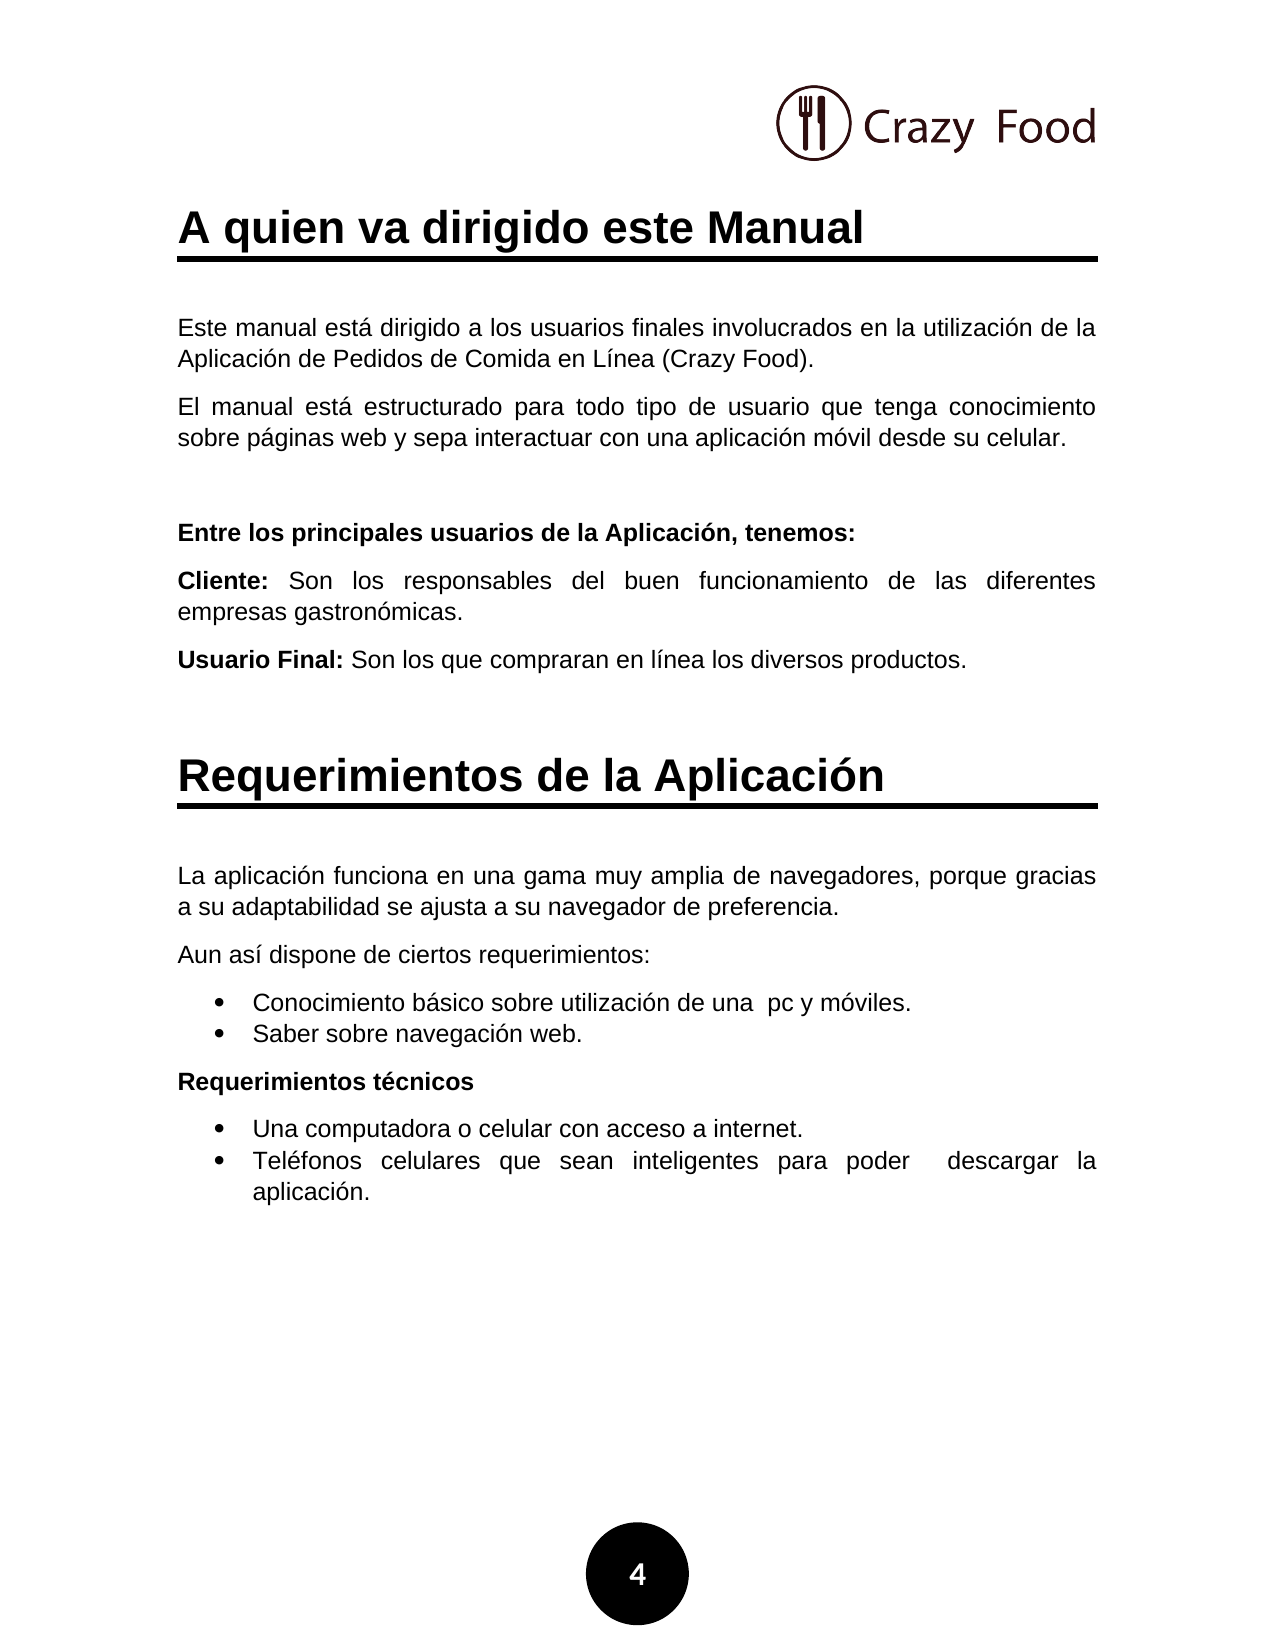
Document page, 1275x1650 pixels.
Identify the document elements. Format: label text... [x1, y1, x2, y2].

text Cliente: Son los responsables del buen funcionamiento de las diferentes empresas gastronómicas. [177, 566, 1098, 626]
text El manual está estructurado para todo tipo de usuario que tenga conocimiento sobre páginas web y sepa interactuar con una aplicación móvil desde su celular. [177, 392, 1098, 452]
text Este manual está dirigido a los usuarios finales involucrados en la utilización de la Aplicación de Pedidos de Comida en Línea (Crazy Food). [177, 313, 1098, 373]
list Teléfonos celulares que sean inteligentes para poder descargar la aplicación. [215, 1146, 1098, 1206]
picture [761, 73, 1098, 173]
text La aplicación funciona en una gama muy amplia de navegadores, porque gracias a su adaptabilidad se ajusta a su navegador de preferencia. [177, 861, 1098, 921]
text Requerimientos técnicos [177, 1067, 1098, 1096]
list Conocimiento básico sobre utilización de una pc y móviles. [215, 988, 1098, 1017]
list Saber sobre navegación web. [215, 1019, 1098, 1048]
subtitle Requerimientos de la Aplicación [177, 748, 1098, 803]
subtitle A quien va dirigido este Manual [177, 201, 1098, 256]
list Una computadora o celular con acceso a internet. [215, 1114, 1098, 1143]
text Entre los principales usuarios de la Aplicación, tenemos: [177, 518, 1098, 547]
text Usuario Final: Son los que compraran en línea los diversos productos. [177, 645, 1098, 673]
text Aun así dispone de ciertos requerimientos: [177, 940, 1098, 969]
